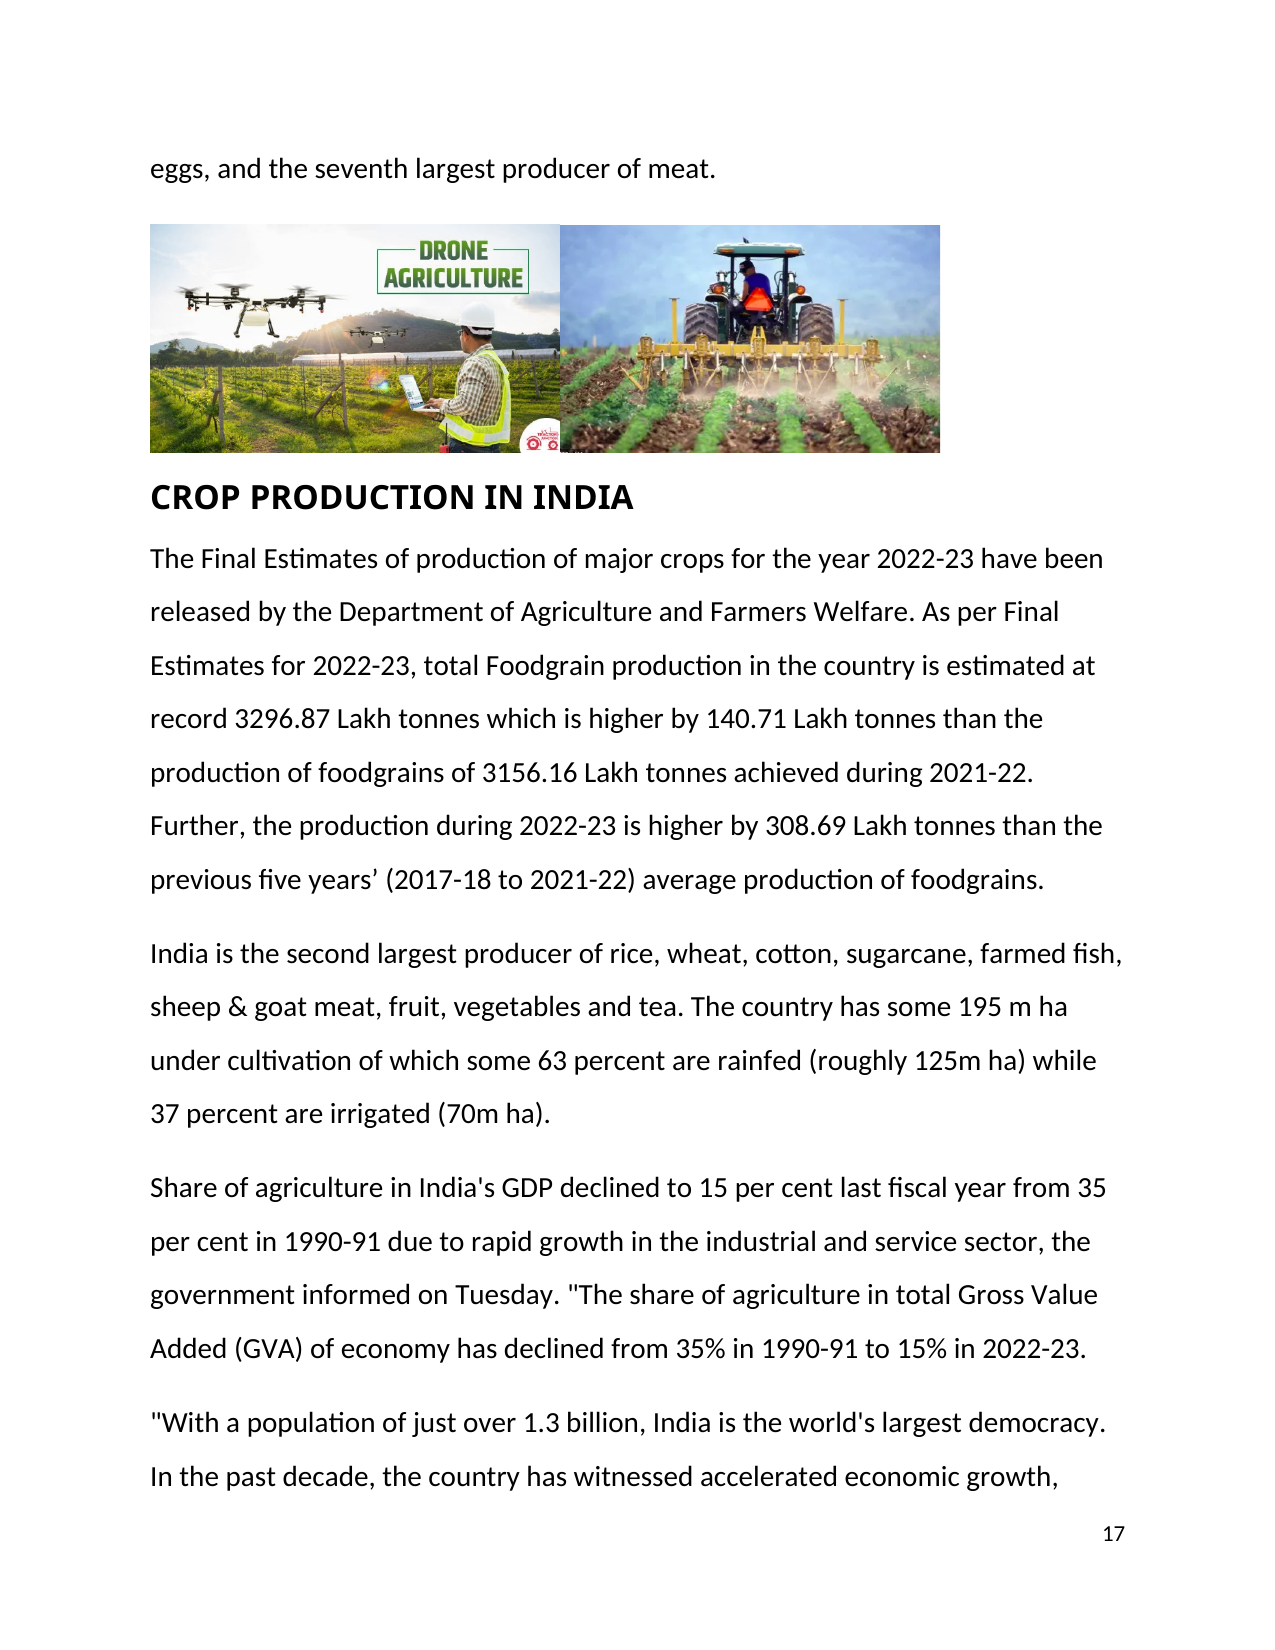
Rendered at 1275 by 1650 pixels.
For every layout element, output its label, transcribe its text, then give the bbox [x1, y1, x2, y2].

picture [150, 224, 941, 453]
text CROP PRODUCTION IN INDIA [150, 474, 1125, 519]
text Share of agriculture in India's GDP declined to 15 per cent last fiscal year from 35 per cent in 1990-91 due to rapid growth in the industrial and service sector, the government informed on Tuesday. "The share of agriculture in total Gross Value Added (GVA) of economy has declined from 35% in 1990-91 to 15% in 2022-23. [150, 1169, 1125, 1366]
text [150, 150, 1125, 186]
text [150, 1404, 1125, 1493]
text The Final Estimates of production of major crops for the year 2022-23 have been released by the Department of Agriculture and Farmers Welfare. As per Final Estimates for 2022-23, total Foodgrain production in the country is estimated at record 3296.87 Lakh tonnes which is higher by 140.71 Lakh tonnes than the production of foodgrains of 3156.16 Lakh tonnes achieved during 2021-22. Further, the production during 2022-23 is higher by 308.69 Lakh tonnes than the previous five years’ (2017-18 to 2021-22) average production of foodgrains. [150, 540, 1125, 896]
text India is the second largest producer of rice, wheat, cotton, sugarcane, farmed fish, sheep & goat meat, fruit, vegetables and tea. The country has some 195 m ha under cultivation of which some 63 percent are rainfed (roughly 125m ha) while 37 percent are irrigated (70m ha). [150, 935, 1125, 1131]
